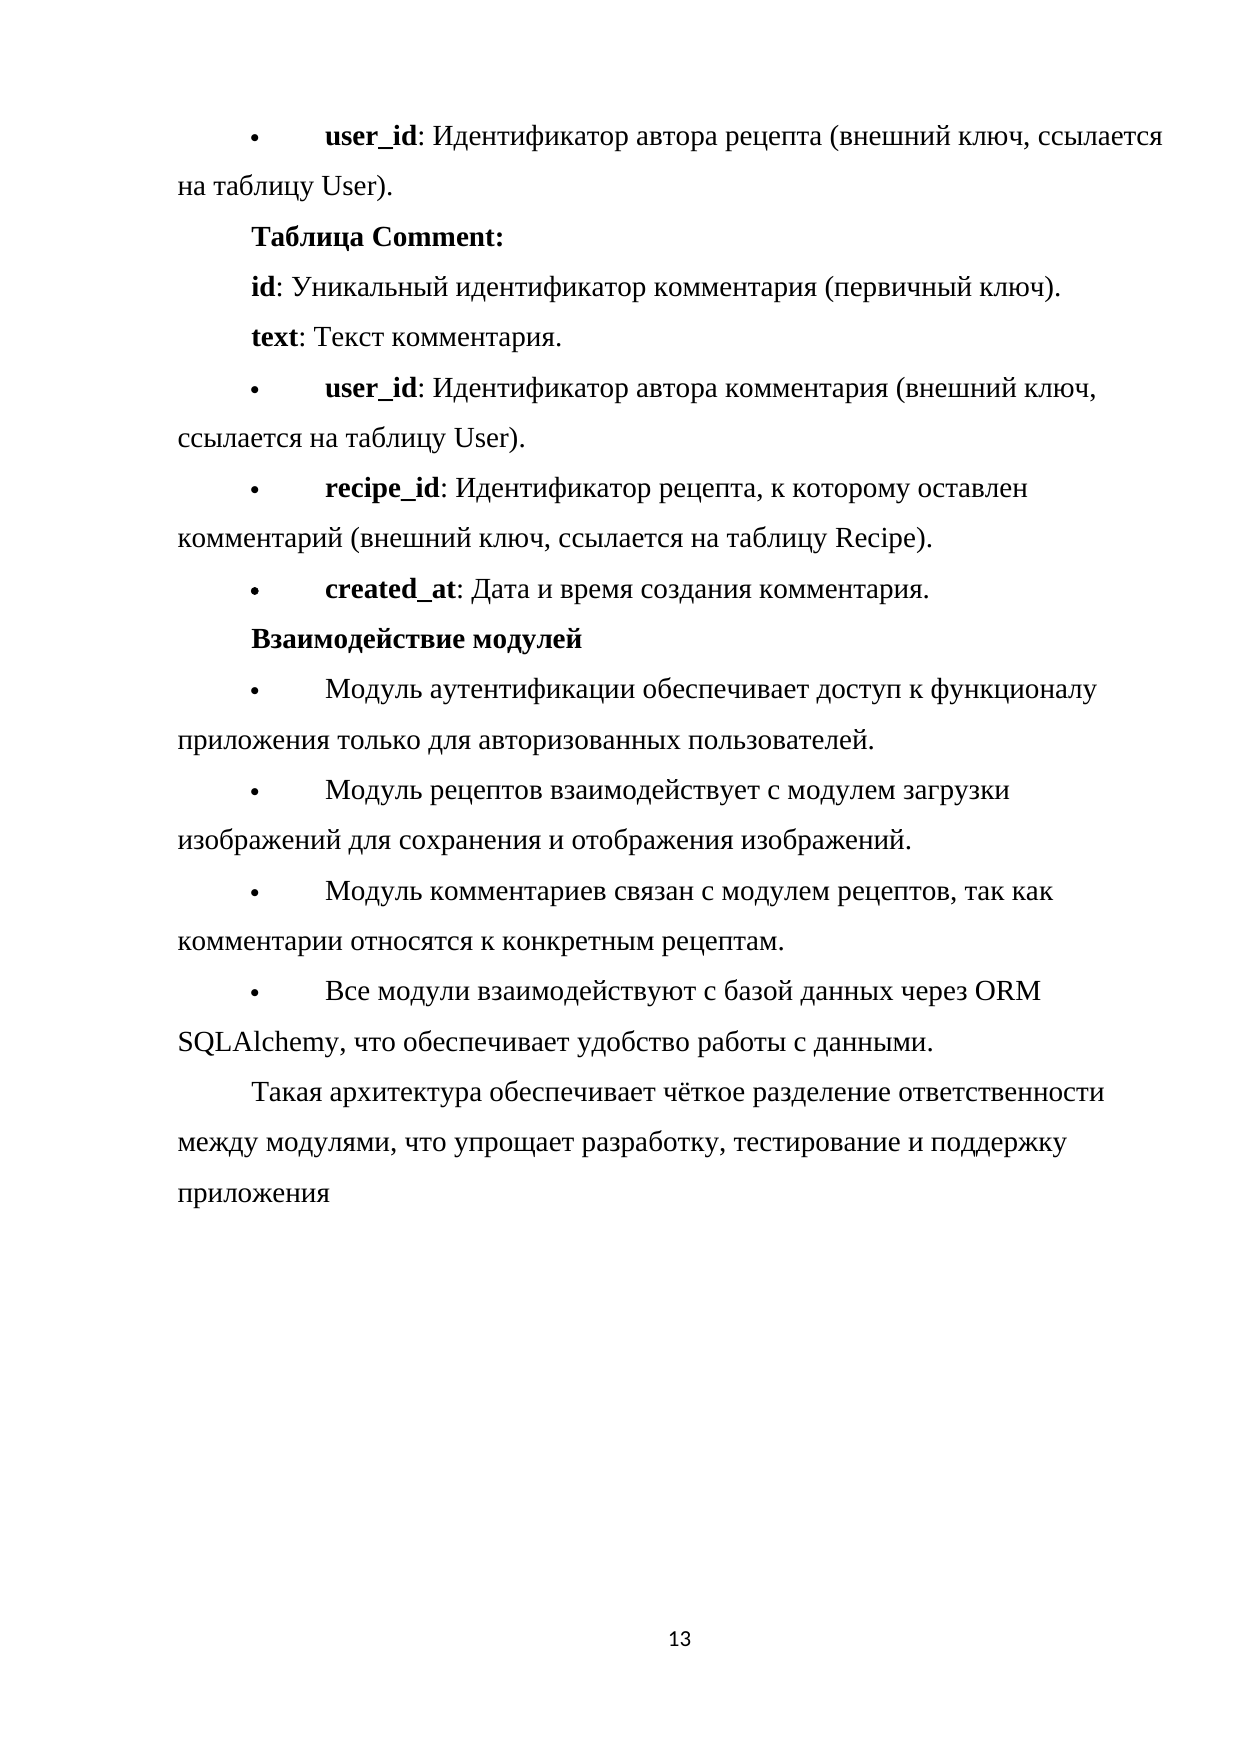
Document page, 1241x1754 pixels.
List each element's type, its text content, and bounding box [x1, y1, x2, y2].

text text: Текст комментария. [177, 319, 1181, 353]
list created_at: Дата и время создания комментария. [177, 571, 1181, 604]
list recipe_id: Идентификатор рецепта, к которому оставлен комментарий (внешний ключ, ссылается на таблицу Recipe). [177, 470, 1181, 554]
text Взаимодействие модулей [251, 621, 1181, 655]
list Модуль рецептов взаимодействует с модулем загрузки изображений для сохранения и отображения изображений. [177, 772, 1181, 856]
list user_id: Идентификатор автора комментария (внешний ключ, ссылается на таблицу User). [177, 370, 1181, 453]
text id: Уникальный идентификатор комментария (первичный ключ). [177, 269, 1181, 303]
text Таблица Comment: [177, 219, 1181, 252]
list Модуль комментариев связан с модулем рецептов, так как комментарии относятся к конкретным рецептам. [177, 873, 1181, 957]
list Модуль аутентификации обеспечивает доступ к функционалу приложения только для авторизованных пользователей. [177, 672, 1181, 755]
text Такая архитектура обеспечивает чёткое разделение ответственности между модулями, что упрощает разработку, тестирование и поддержку приложения [177, 1074, 1181, 1208]
list user_id: Идентификатор автора рецепта (внешний ключ, ссылается на таблицу User). [177, 118, 1181, 202]
list Все модули взаимодействуют с базой данных через ORM SQLAlchemy, что обеспечивает удобство работы с данными. [177, 973, 1181, 1057]
